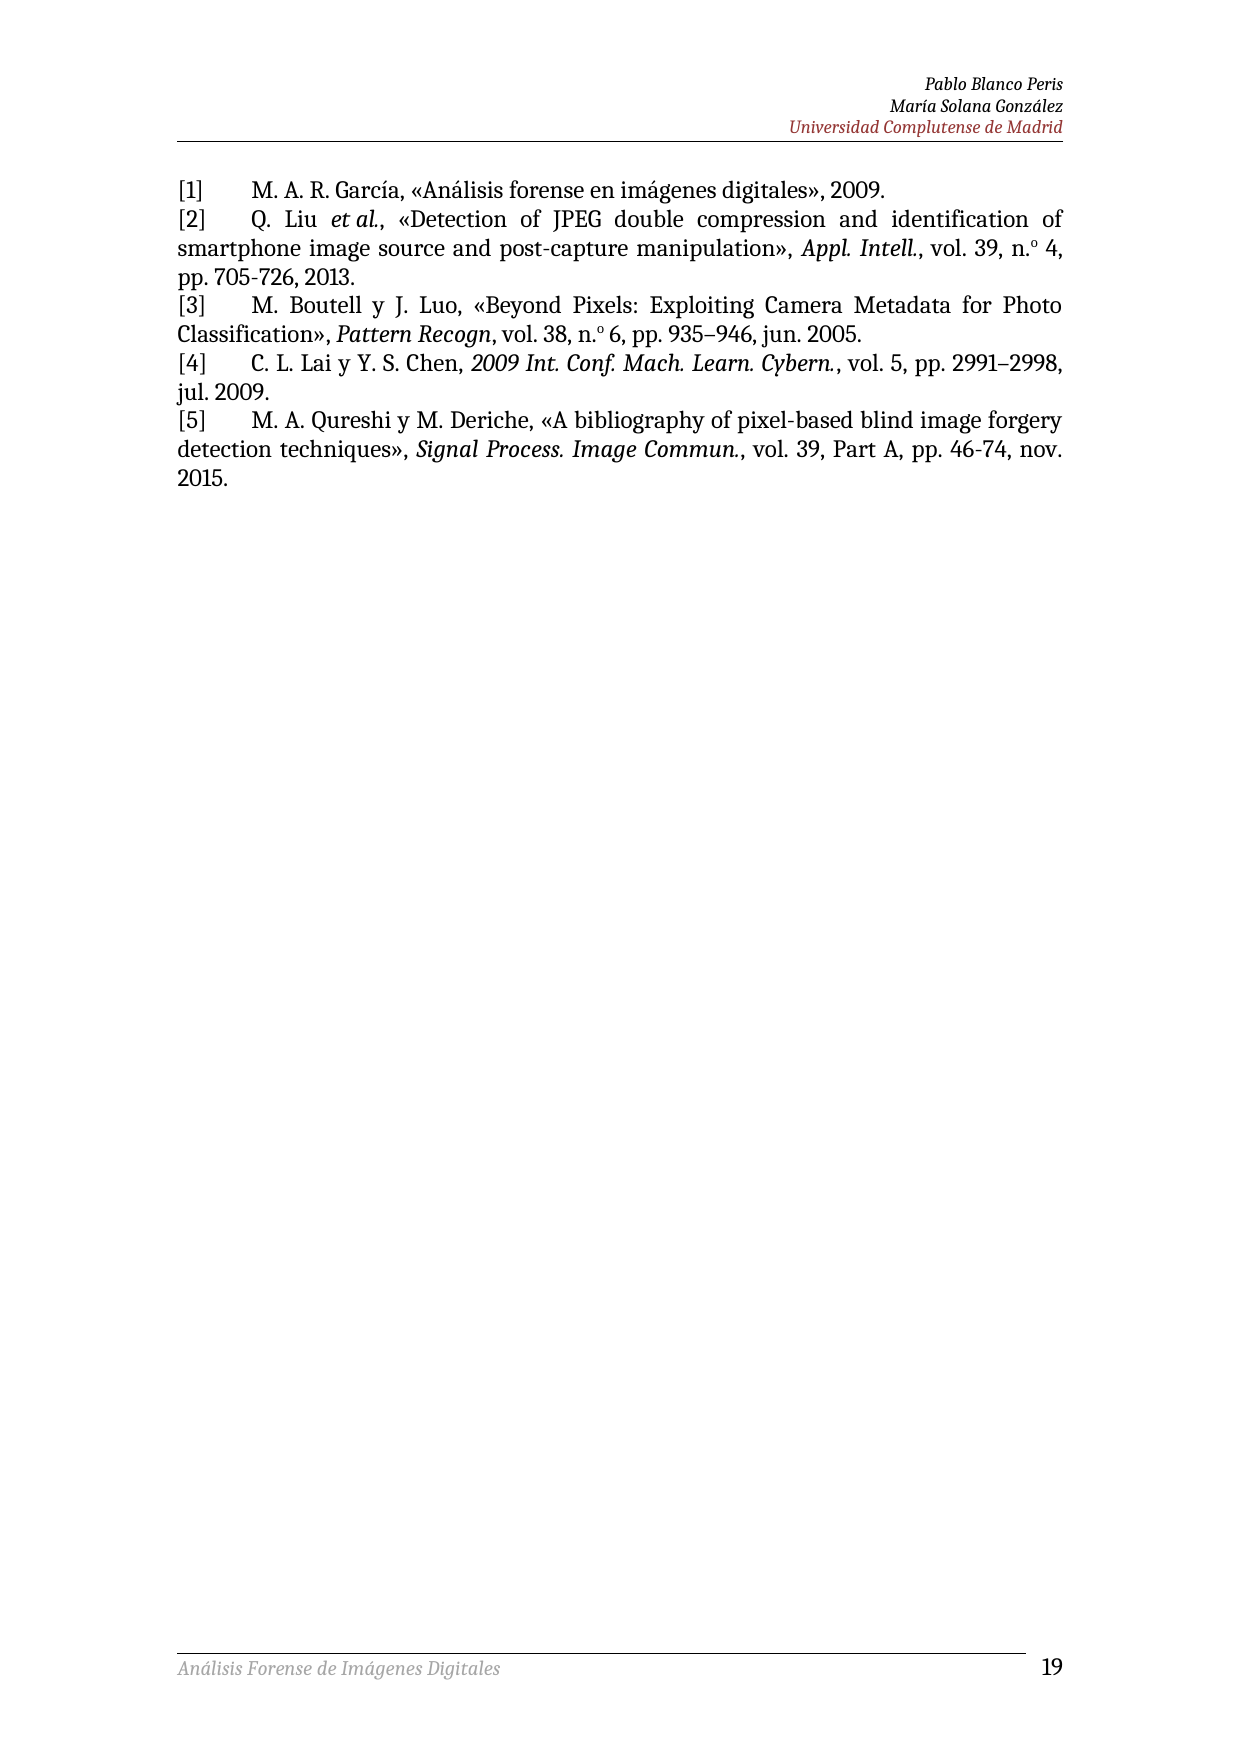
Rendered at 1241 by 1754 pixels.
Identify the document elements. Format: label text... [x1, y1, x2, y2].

text [4] C. L. Lai y Y. S. Chen, 2009 Int. Conf. Mach. Learn. Cybern., vol. 5, pp. 2991–2998, jul. 2009. [177, 349, 1063, 406]
text [2] Q. Liu et al., «Detection of JPEG double compression and identification of smartphone image source and post-capture manipulation», Appl. Intell., vol. 39, n.o 4, pp. 705-726, 2013. [177, 205, 1063, 291]
text [1] M. A. R. García, «Análisis forense en imágenes digitales», 2009. [177, 176, 1063, 205]
text [5] M. A. Qureshi y M. Deriche, «A bibliography of pixel-based blind image forgery detection techniques», Signal Process. Image Commun., vol. 39, Part A, pp. 46-74, nov. 2015. [177, 406, 1063, 493]
text [3] M. Boutell y J. Luo, «Beyond Pixels: Exploiting Camera Metadata for Photo Classification», Pattern Recogn, vol. 38, n.o 6, pp. 935–946, jun. 2005. [177, 291, 1063, 349]
